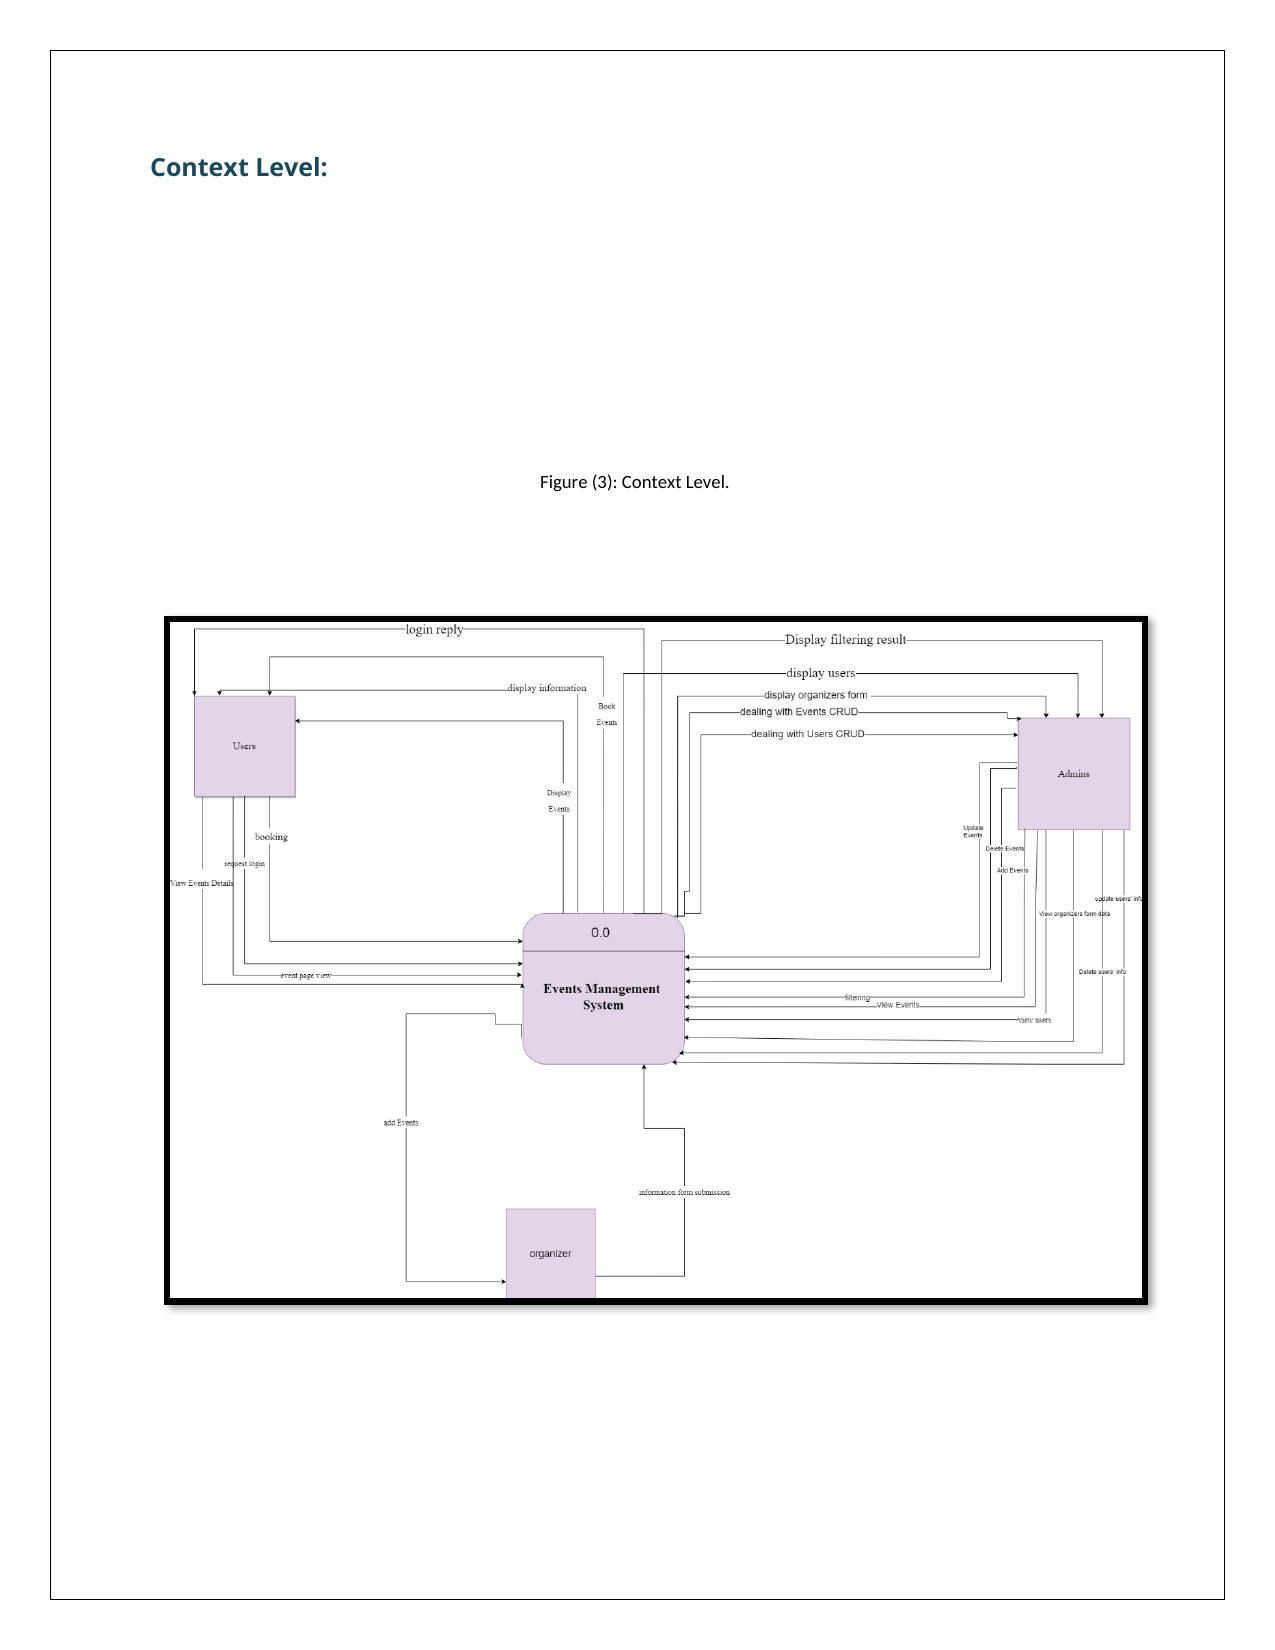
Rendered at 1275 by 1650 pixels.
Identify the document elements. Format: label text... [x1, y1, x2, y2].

picture [170, 622, 1142, 1298]
subtitle Context Level: [150, 150, 1125, 184]
list Figure (3): Context Level. [188, 470, 1081, 493]
